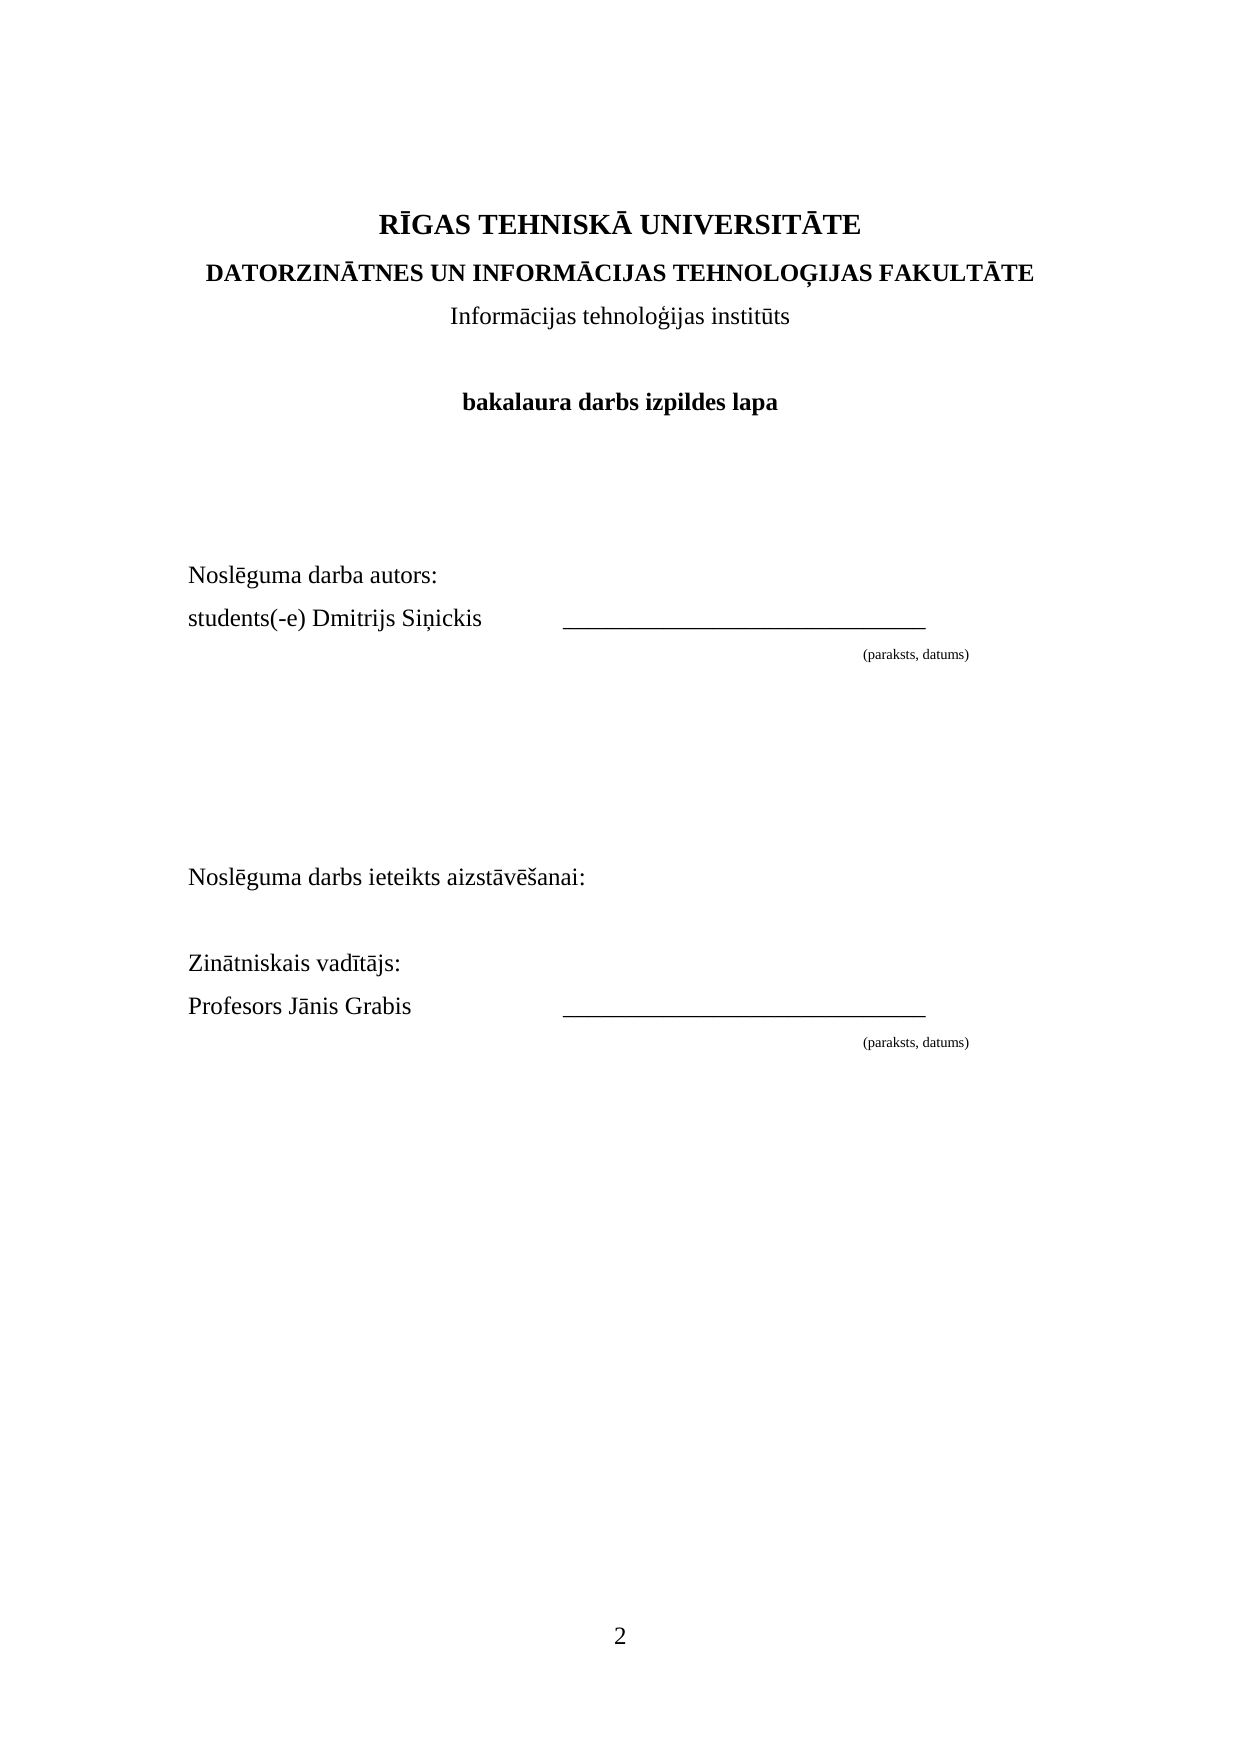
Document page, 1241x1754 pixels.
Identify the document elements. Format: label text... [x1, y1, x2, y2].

text Noslēguma darbs ieteikts aizstāvēšanai: [188, 862, 1052, 890]
text DATORZINĀTNES UN INFORMĀCIJAS TEHNOLOĢIJAS FAKULTĀTE [188, 258, 1052, 287]
text Noslēguma darba autors: [188, 560, 1052, 588]
text bakalaura darbs izpildes lapa [188, 387, 1052, 416]
text Zinātniskais vadītājs: [188, 948, 1052, 977]
text Informācijas tehnoloģijas institūts [188, 301, 1052, 330]
text Profesors Jānis Grabis _____________________________ [188, 991, 1052, 1020]
text RĪGAS TEHNISKĀ UNIVERSITĀTE [188, 207, 1052, 241]
text (paraksts, datums) [863, 1034, 1052, 1063]
text students(-e) Dmitrijs Siņickis _____________________________ [188, 603, 1052, 632]
text (paraksts, datums) [863, 646, 1052, 675]
